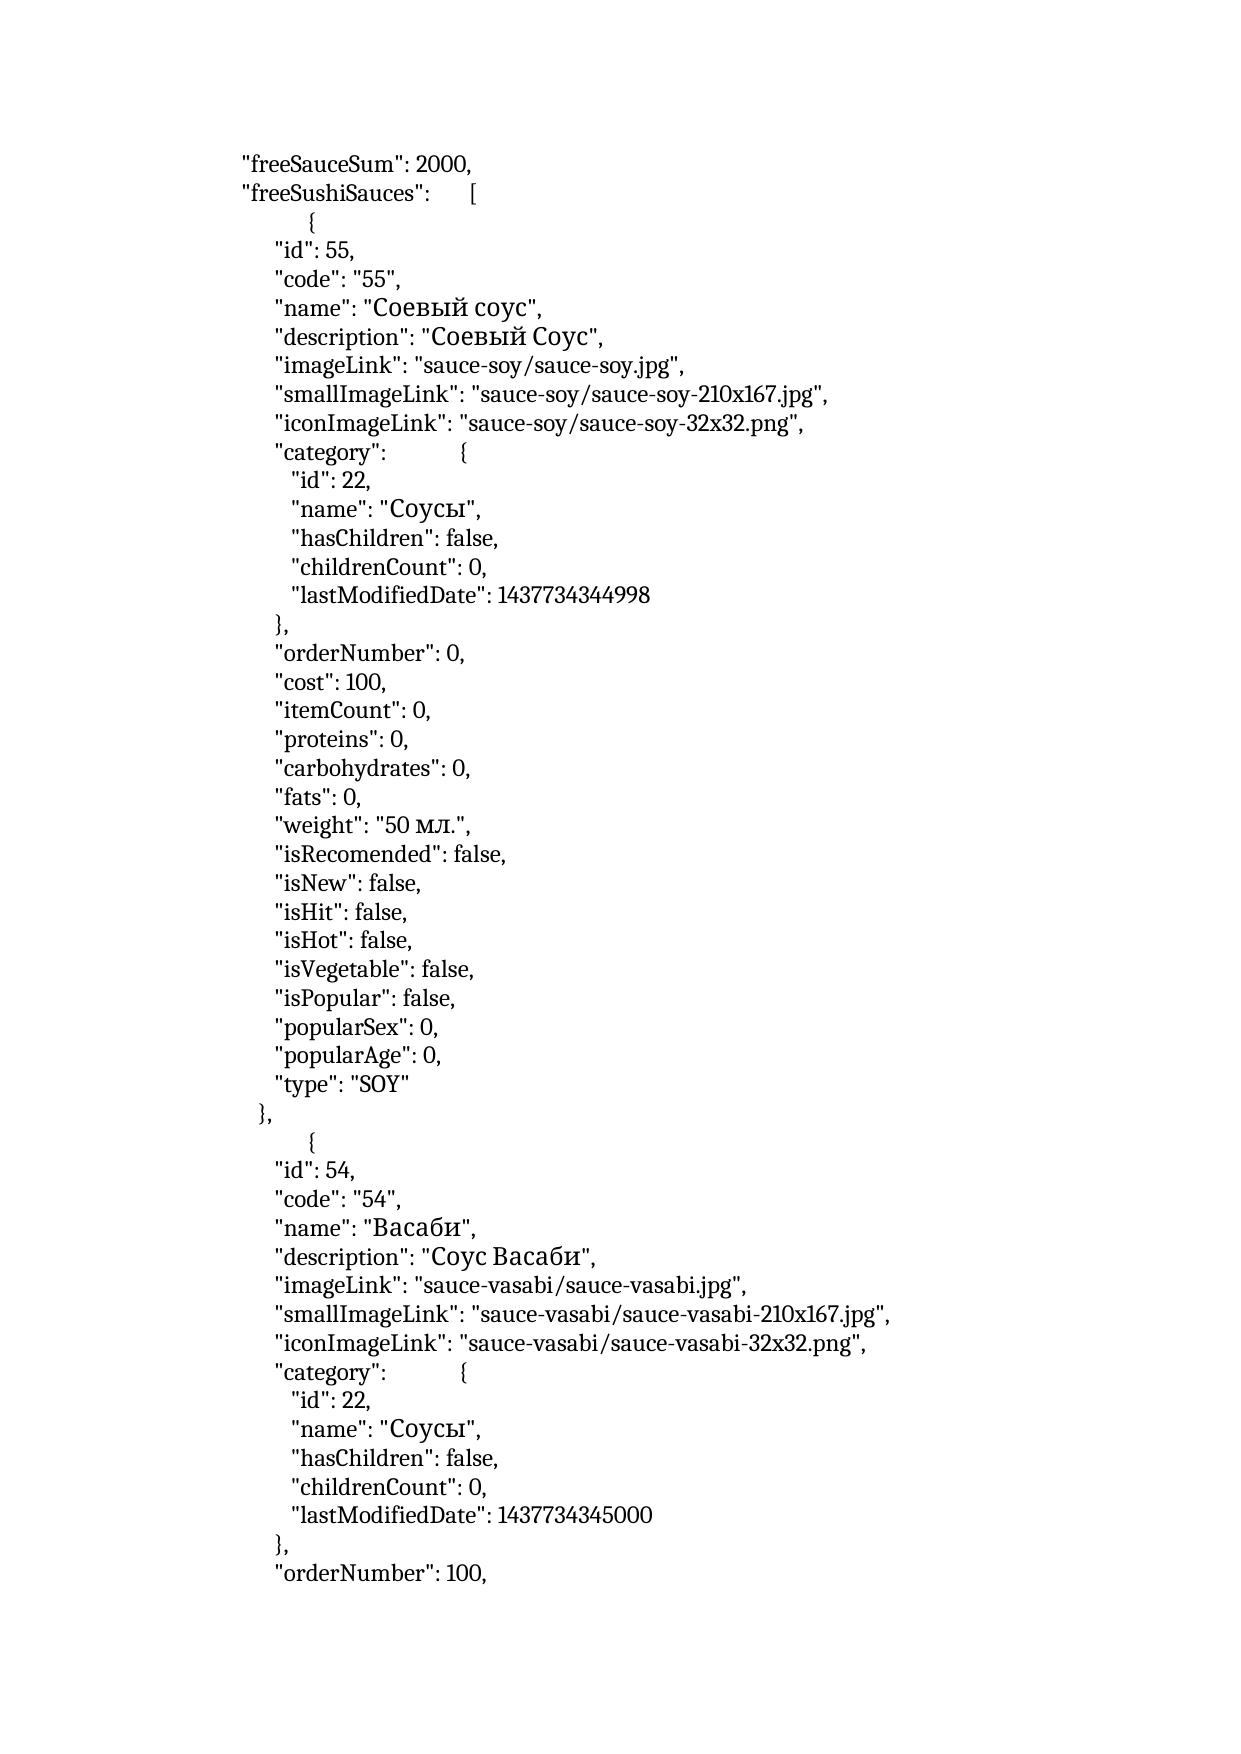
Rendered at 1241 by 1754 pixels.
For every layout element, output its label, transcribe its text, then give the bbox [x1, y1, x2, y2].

text "popularAge": 0, [208, 1041, 1108, 1070]
text "isPopular": false, [208, 984, 1108, 1012]
text "smallImageLink": "sauce-vasabi/sauce-vasabi-210x167.jpg", [208, 1300, 1108, 1329]
text "freeSushiSauces": [ [208, 179, 1108, 207]
text "childrenCount": 0, [208, 552, 1108, 581]
text { [208, 207, 1108, 236]
text "lastModifiedDate": 1437734345000 [208, 1501, 1108, 1530]
text "smallImageLink": "sauce-soy/sauce-soy-210x167.jpg", [208, 380, 1108, 409]
text "id": 22, [208, 466, 1108, 495]
text "lastModifiedDate": 1437734344998 [208, 581, 1108, 610]
text "weight": "50 мл.", [208, 811, 1108, 840]
text "cost": 100, [208, 667, 1108, 696]
text "hasChildren": false, [208, 1444, 1108, 1472]
text "code": "55", [208, 265, 1108, 294]
text "orderNumber": 0, [208, 639, 1108, 667]
text "orderNumber": 100, [208, 1559, 1108, 1587]
text "isRecomended": false, [208, 840, 1108, 869]
text "type": "SOY" [208, 1070, 1108, 1099]
text "imageLink": "sauce-soy/sauce-soy.jpg", [208, 351, 1108, 380]
text }, [208, 1530, 1108, 1559]
text "isVegetable": false, [208, 955, 1108, 984]
text "iconImageLink": "sauce-soy/sauce-soy-32x32.png", [208, 409, 1108, 437]
text "category": { [208, 1357, 1108, 1386]
text "category": { [208, 437, 1108, 466]
text "id": 55, [208, 236, 1108, 265]
text "fats": 0, [208, 782, 1108, 811]
text "name": "Соусы", [208, 495, 1108, 524]
text "isNew": false, [208, 869, 1108, 897]
text "carbohydrates": 0, [208, 754, 1108, 782]
text }, [208, 1099, 1108, 1127]
text "itemCount": 0, [208, 696, 1108, 725]
text }, [208, 610, 1108, 639]
text "freeSauceSum": 2000, [208, 150, 1108, 179]
text "childrenCount": 0, [208, 1472, 1108, 1501]
text "description": "Соус Васаби", [208, 1242, 1108, 1271]
text "code": "54", [208, 1185, 1108, 1214]
text "name": "Соусы", [208, 1415, 1108, 1444]
text "isHit": false, [208, 897, 1108, 926]
text "id": 54, [208, 1156, 1108, 1185]
text "name": "Васаби", [208, 1214, 1108, 1242]
text "description": "Соевый Соус", [208, 322, 1108, 351]
text { [208, 1127, 1108, 1156]
text "name": "Соевый соус", [208, 294, 1108, 322]
text "id": 22, [208, 1386, 1108, 1415]
text "popularSex": 0, [208, 1012, 1108, 1041]
text "proteins": 0, [208, 725, 1108, 754]
text "iconImageLink": "sauce-vasabi/sauce-vasabi-32x32.png", [208, 1329, 1108, 1357]
text "imageLink": "sauce-vasabi/sauce-vasabi.jpg", [208, 1271, 1108, 1300]
text "hasChildren": false, [208, 524, 1108, 552]
text "isHot": false, [208, 926, 1108, 955]
